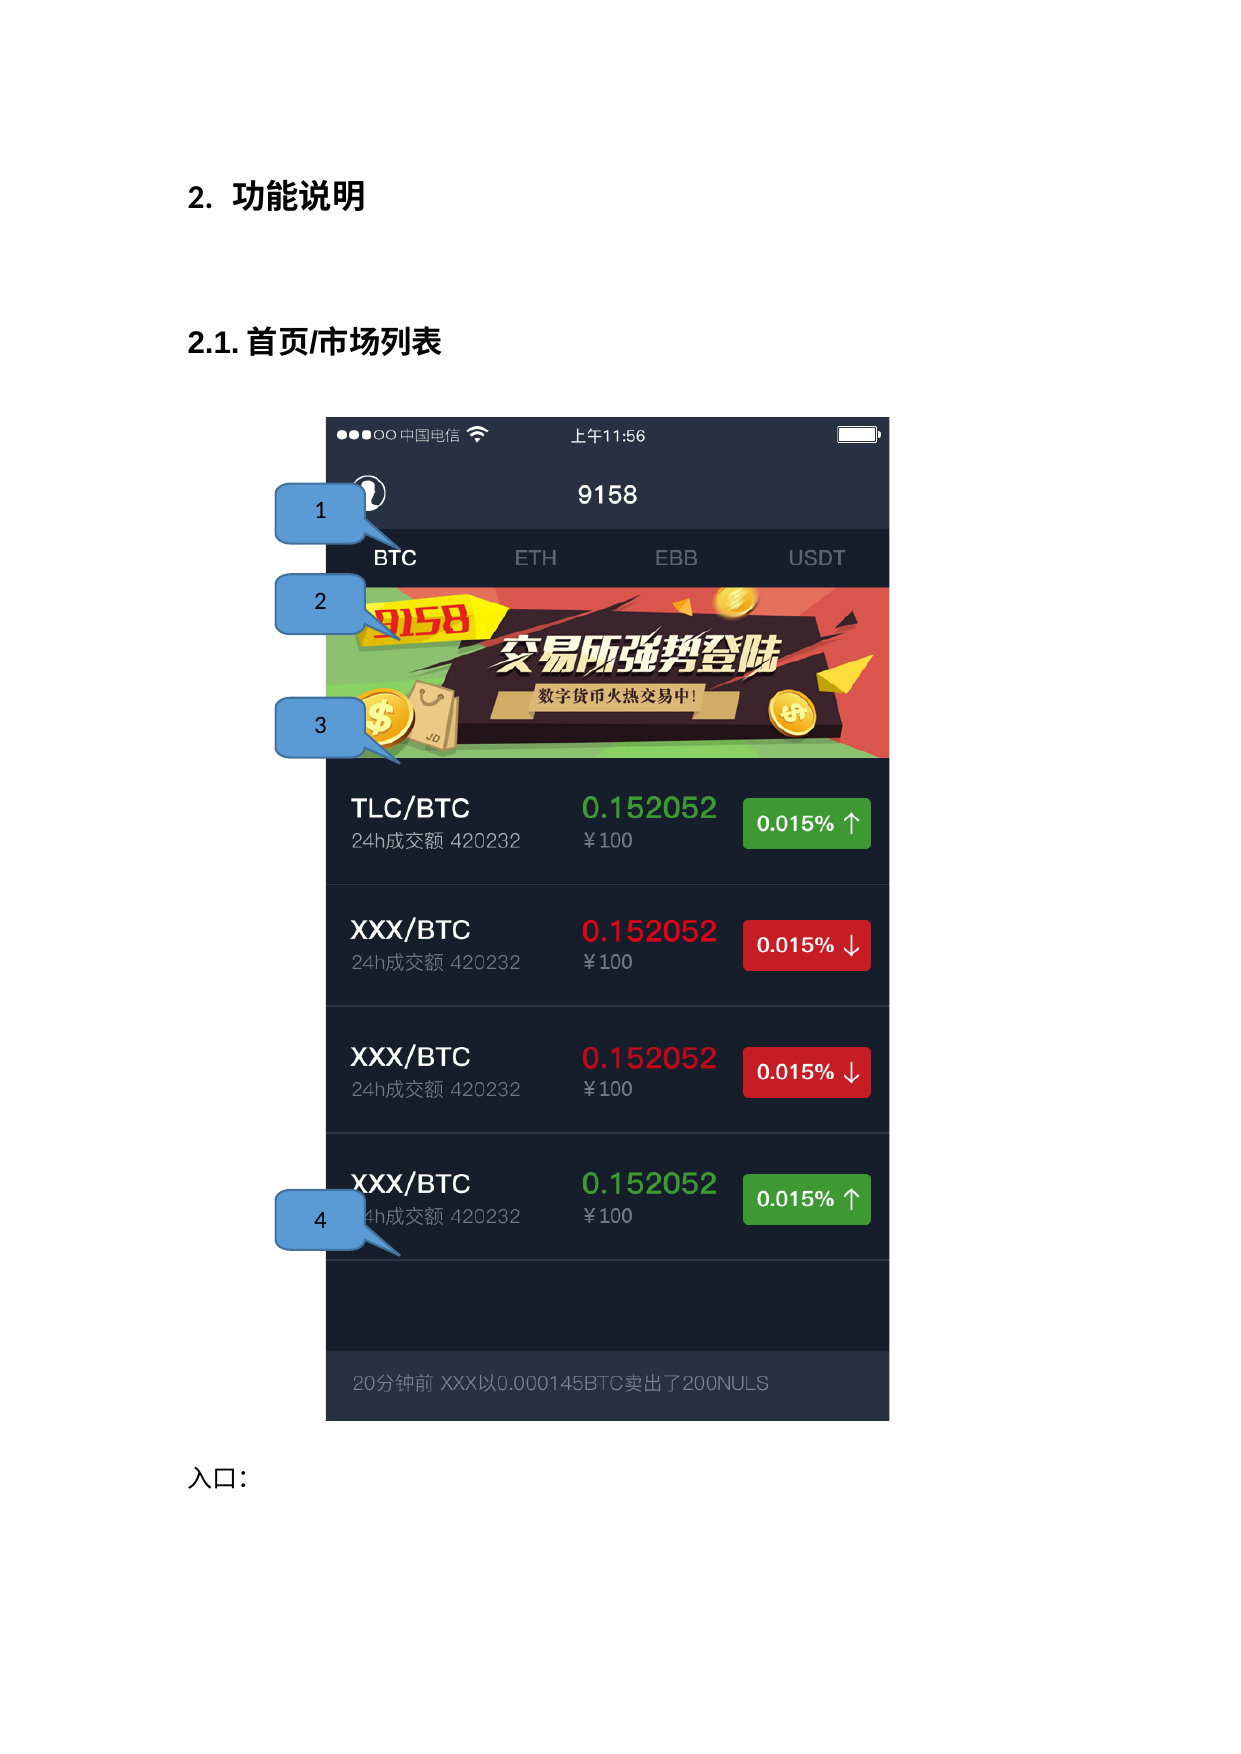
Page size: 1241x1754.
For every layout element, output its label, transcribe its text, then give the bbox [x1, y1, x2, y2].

picture [325, 417, 890, 1421]
subtitle 功能说明 [187, 162, 1053, 227]
subtitle 首页/市场列表 [187, 307, 1053, 372]
text 入口： [187, 1444, 1053, 1509]
